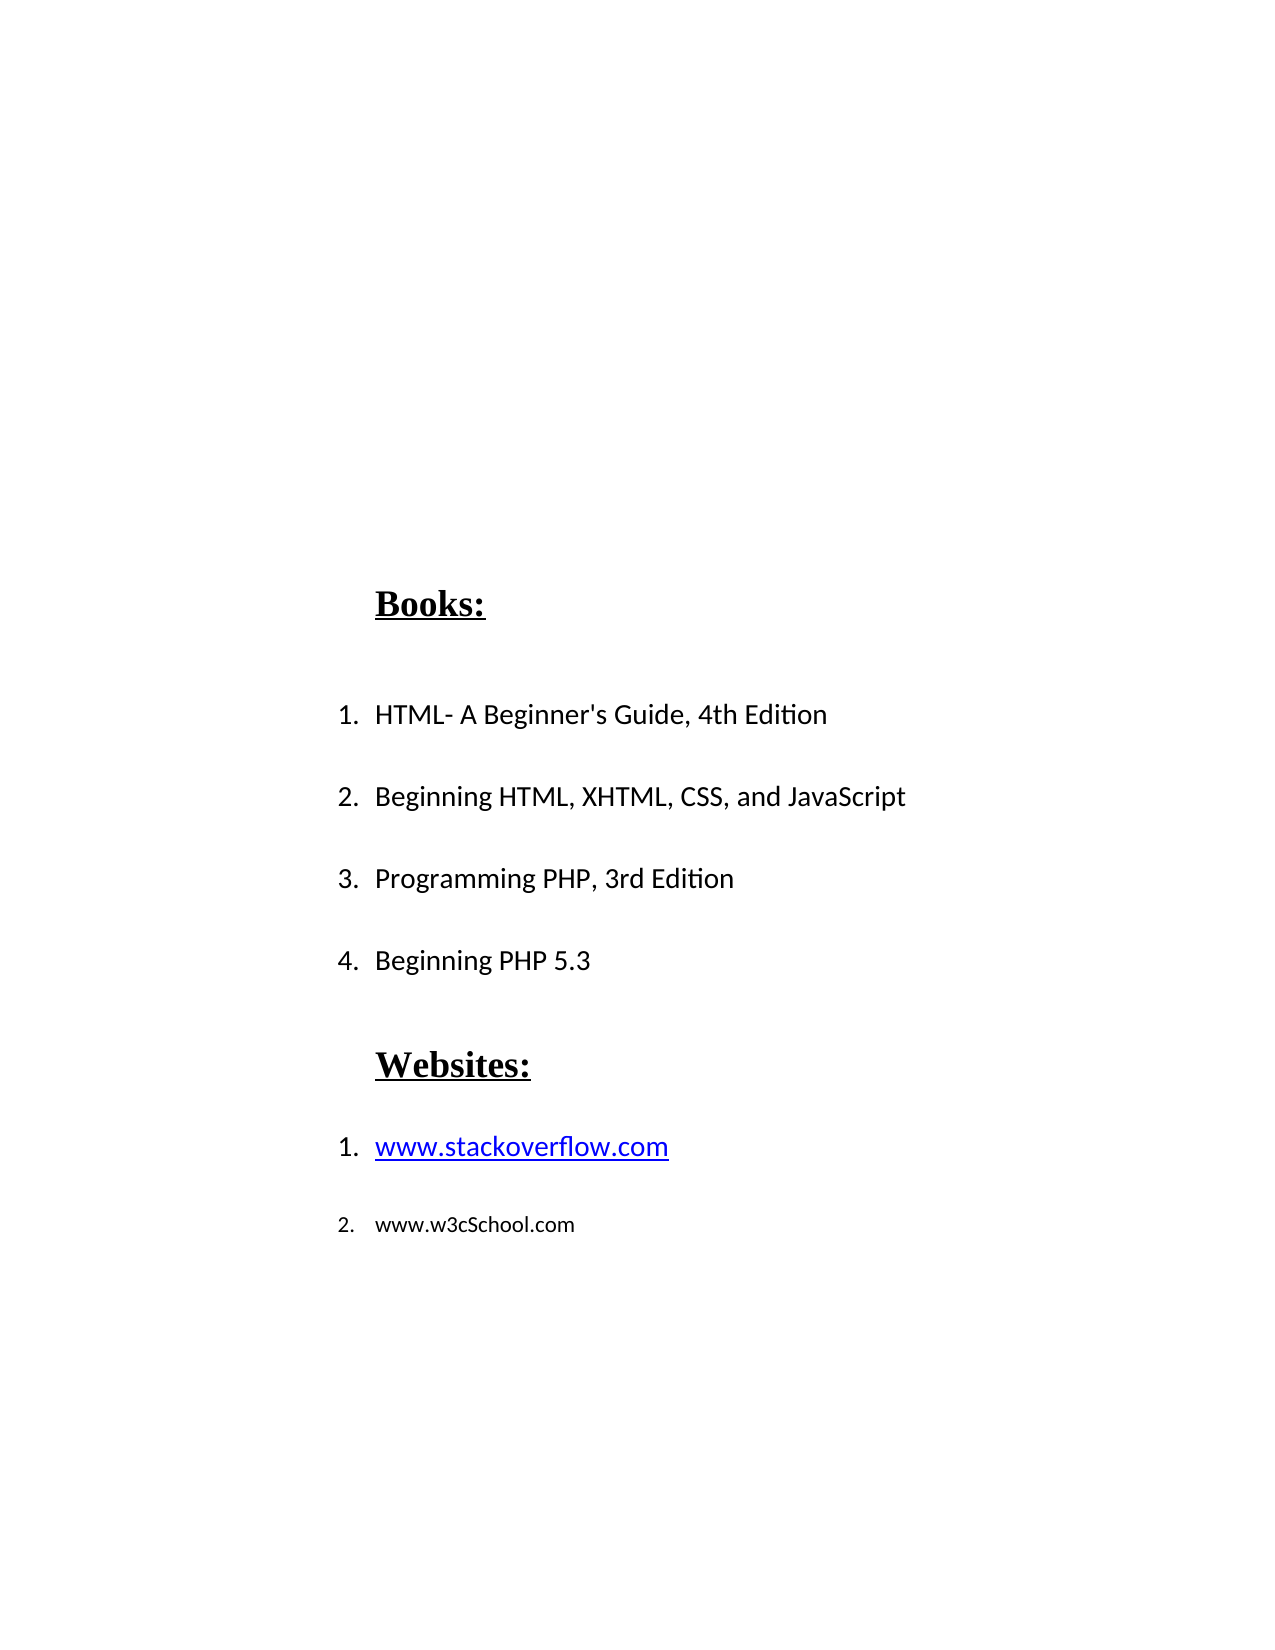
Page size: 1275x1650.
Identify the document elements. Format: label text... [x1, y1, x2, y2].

list Beginning HTML, XHTML, CSS, and JavaScript [337, 778, 1125, 814]
text Websites: [375, 1042, 1125, 1085]
list HTML- A Beginner's Guide, 4th Edition [337, 696, 1125, 732]
list Beginning PHP 5.3 [337, 942, 1125, 977]
list www.w3cSchool.com [337, 1210, 1125, 1238]
list Programming PHP, 3rd Edition [337, 860, 1125, 896]
text Books: [375, 581, 1125, 624]
list www.stackoverflow.com [337, 1128, 1125, 1164]
